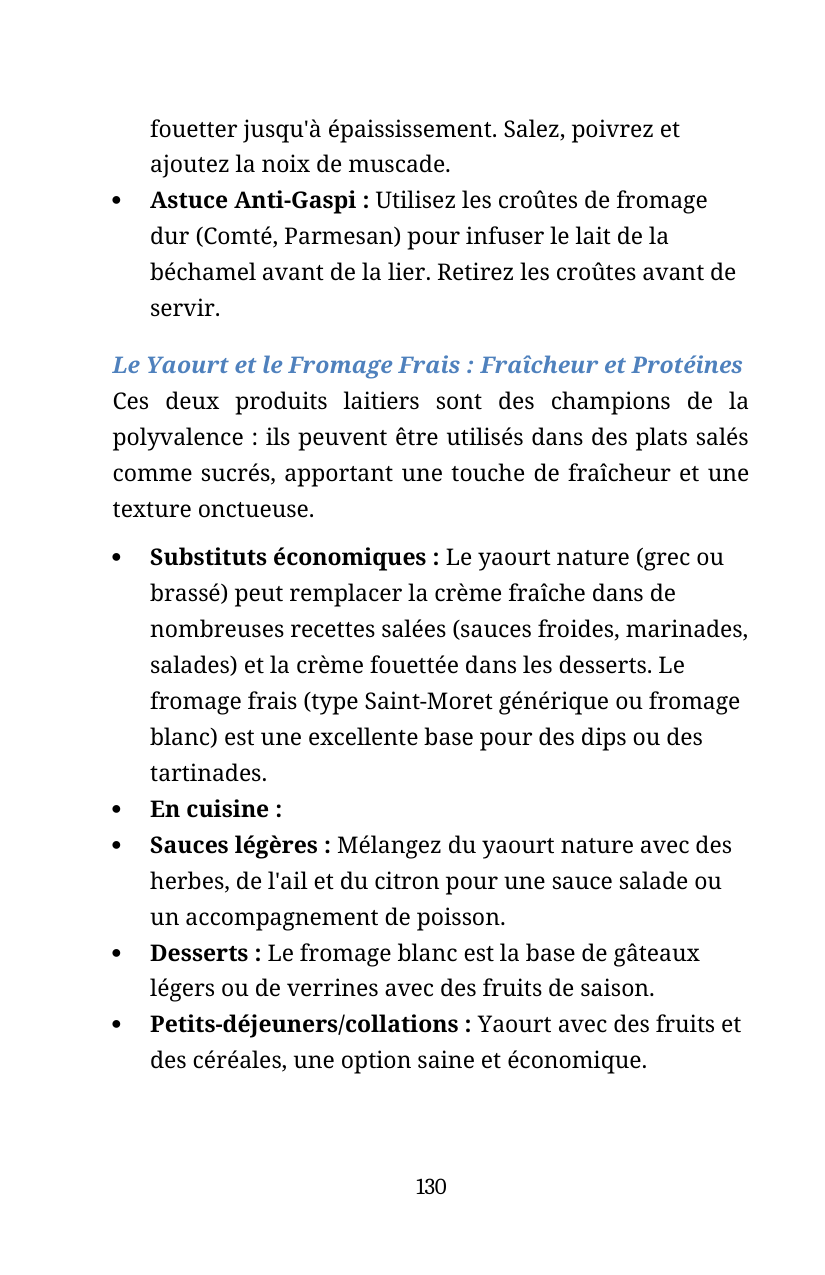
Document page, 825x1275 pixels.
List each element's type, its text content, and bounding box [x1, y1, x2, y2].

list Substituts économiques : Le yaourt nature (grec ou brassé) peut remplacer la crème fraîche dans de nombreuses recettes salées (sauces froides, marinades, salades) et la crème fouettée dans les desserts. Le fromage frais (type Saint-Moret générique ou fromage blanc) est une excellente base pour des dips ou des tartinades. [112, 541, 750, 788]
list Desserts : Le fromage blanc est la base de gâteaux légers ou de verrines avec des fruits de saison. [112, 936, 750, 1004]
list Sauces légères : Mélangez du yaourt nature avec des herbes, de l'ail et du citron pour une sauce salade ou un accompagnement de poisson. [112, 829, 750, 932]
list Petits-déjeuners/collations : Yaourt avec des fruits et des céréales, une option saine et économique. [112, 1008, 750, 1076]
subtitle Le Yaourt et le Fromage Frais : Fraîcheur et Protéines [112, 349, 750, 380]
list En cuisine : [112, 793, 750, 824]
text Ces deux produits laitiers sont des champions de la polyvalence : ils peuvent être utilisés dans des plats salés comme sucrés, apportant une touche de fraîcheur et une texture onctueuse. [112, 385, 750, 524]
list Astuce Anti-Gaspi : Utilisez les croûtes de fromage dur (Comté, Parmesan) pour infuser le lait de la béchamel avant de la lier. Retirez les croûtes avant de servir. [112, 184, 750, 323]
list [112, 112, 750, 180]
